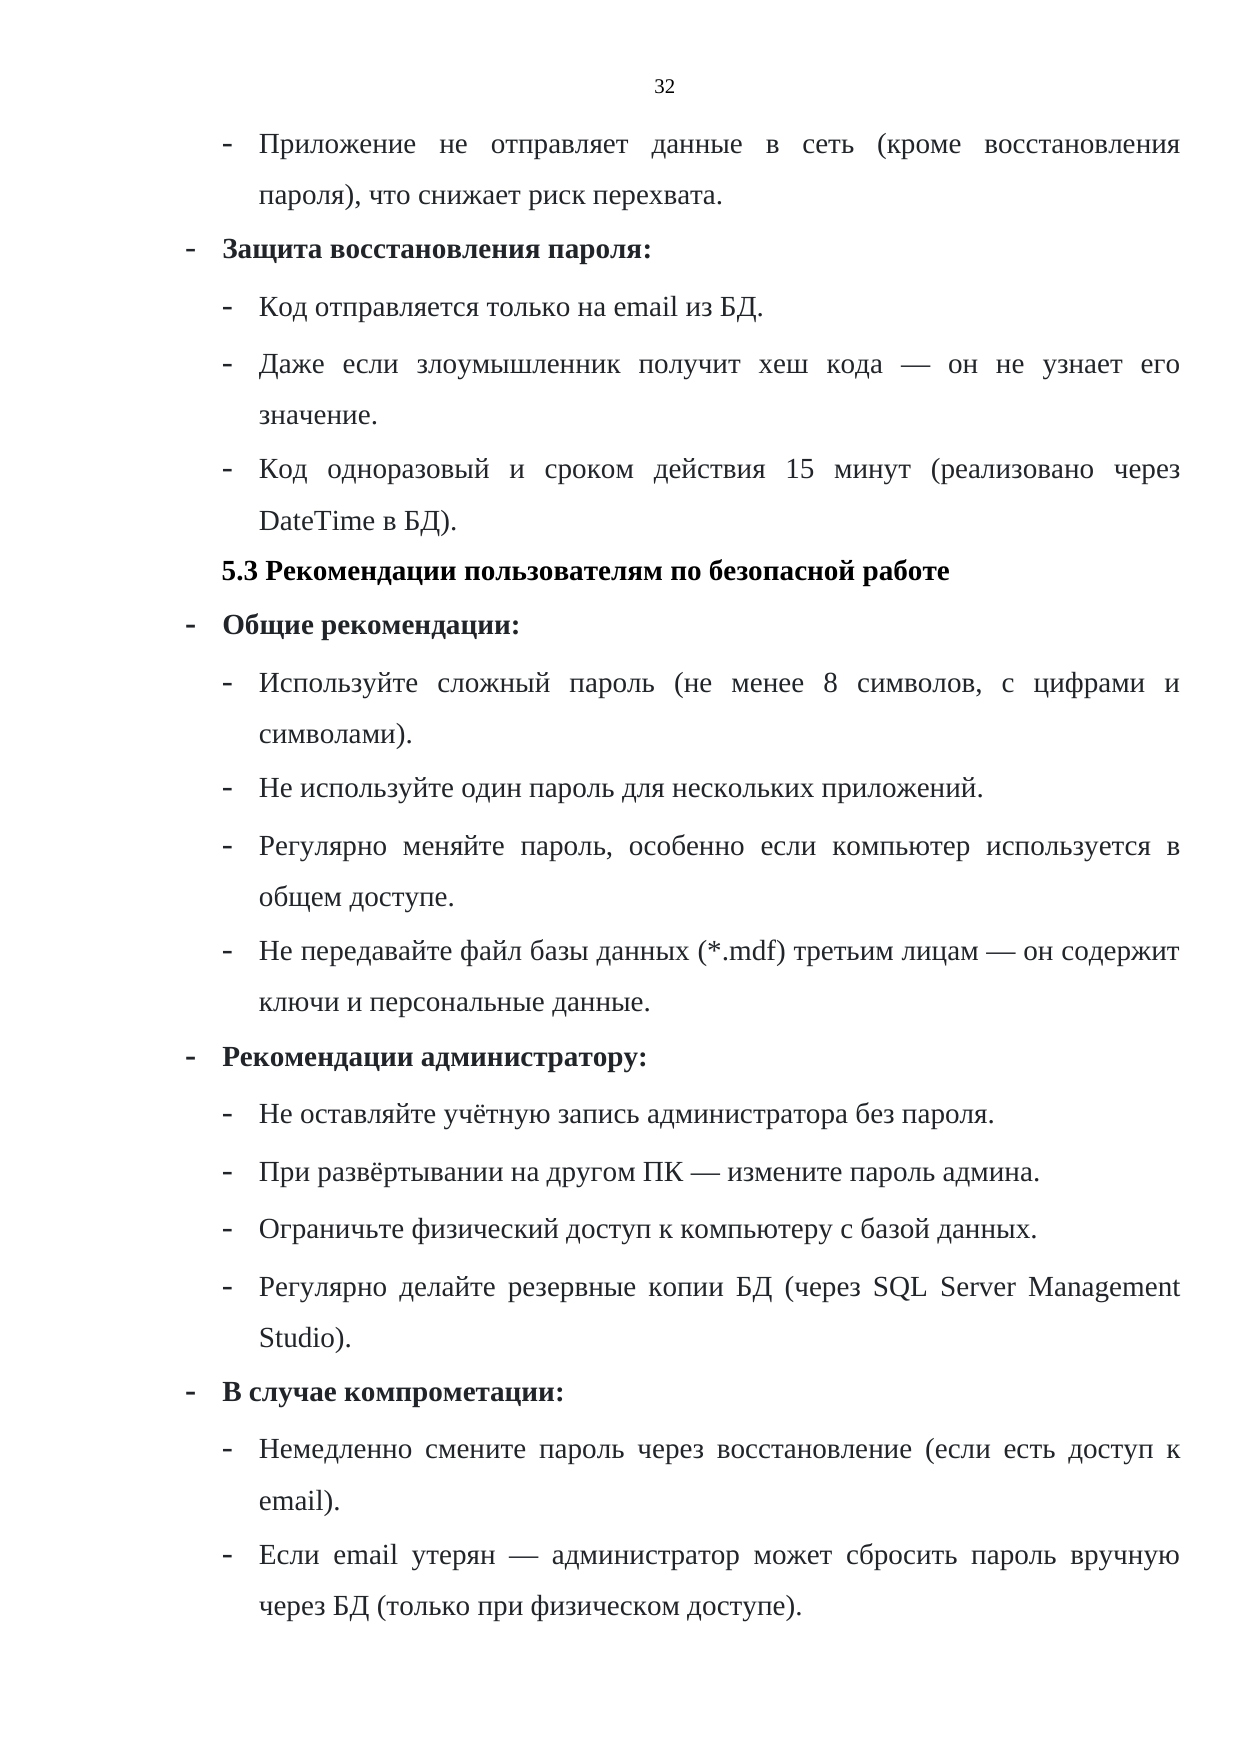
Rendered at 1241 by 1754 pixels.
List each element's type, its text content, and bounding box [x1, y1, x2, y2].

list Код одноразовый и сроком действия 15 минут (реализовано через DateTime в БД). [222, 448, 1181, 536]
list Регулярно делайте резервные копии БД (через SQL Server Management Studio). [222, 1265, 1181, 1353]
list Рекомендации администратору: [185, 1035, 1181, 1073]
list Регулярно меняйте пароль, особенно если компьютер используется в общем доступе. [222, 824, 1181, 913]
list Если email утерян — администратор может сбросить пароль вручную через БД (только при физическом доступе). [222, 1533, 1181, 1622]
list Даже если злоумышленник получит хеш кода — он не узнает его значение. [222, 342, 1181, 431]
list Приложение не отправляет данные в сеть (кроме восстановления пароля), что снижает риск перехвата. [222, 122, 1181, 211]
list Используйте сложный пароль (не менее 8 символов, с цифрами и символами). [222, 661, 1181, 750]
list Не передавайте файл базы данных (*.mdf) третьим лицам — он содержит ключи и персональные данные. [222, 929, 1181, 1018]
list Защита восстановления пароля: [185, 227, 1181, 266]
list Не оставляйте учётную запись администратора без пароля. [222, 1092, 1181, 1131]
list Общие рекомендации: [185, 603, 1181, 642]
list Немедленно смените пароль через восстановление (если есть доступ к email). [222, 1428, 1181, 1516]
list В случае компрометации: [185, 1370, 1181, 1408]
list Код отправляется только на email из БД. [222, 285, 1181, 323]
list При развёртывании на другом ПК — измените пароль админа. [222, 1150, 1181, 1188]
list Ограничьте физический доступ к компьютеру с базой данных. [222, 1207, 1181, 1246]
subtitle 5.3 Рекомендации пользователям по безопасной работе [148, 553, 1181, 587]
list Не используйте один пароль для нескольких приложений. [222, 766, 1181, 805]
